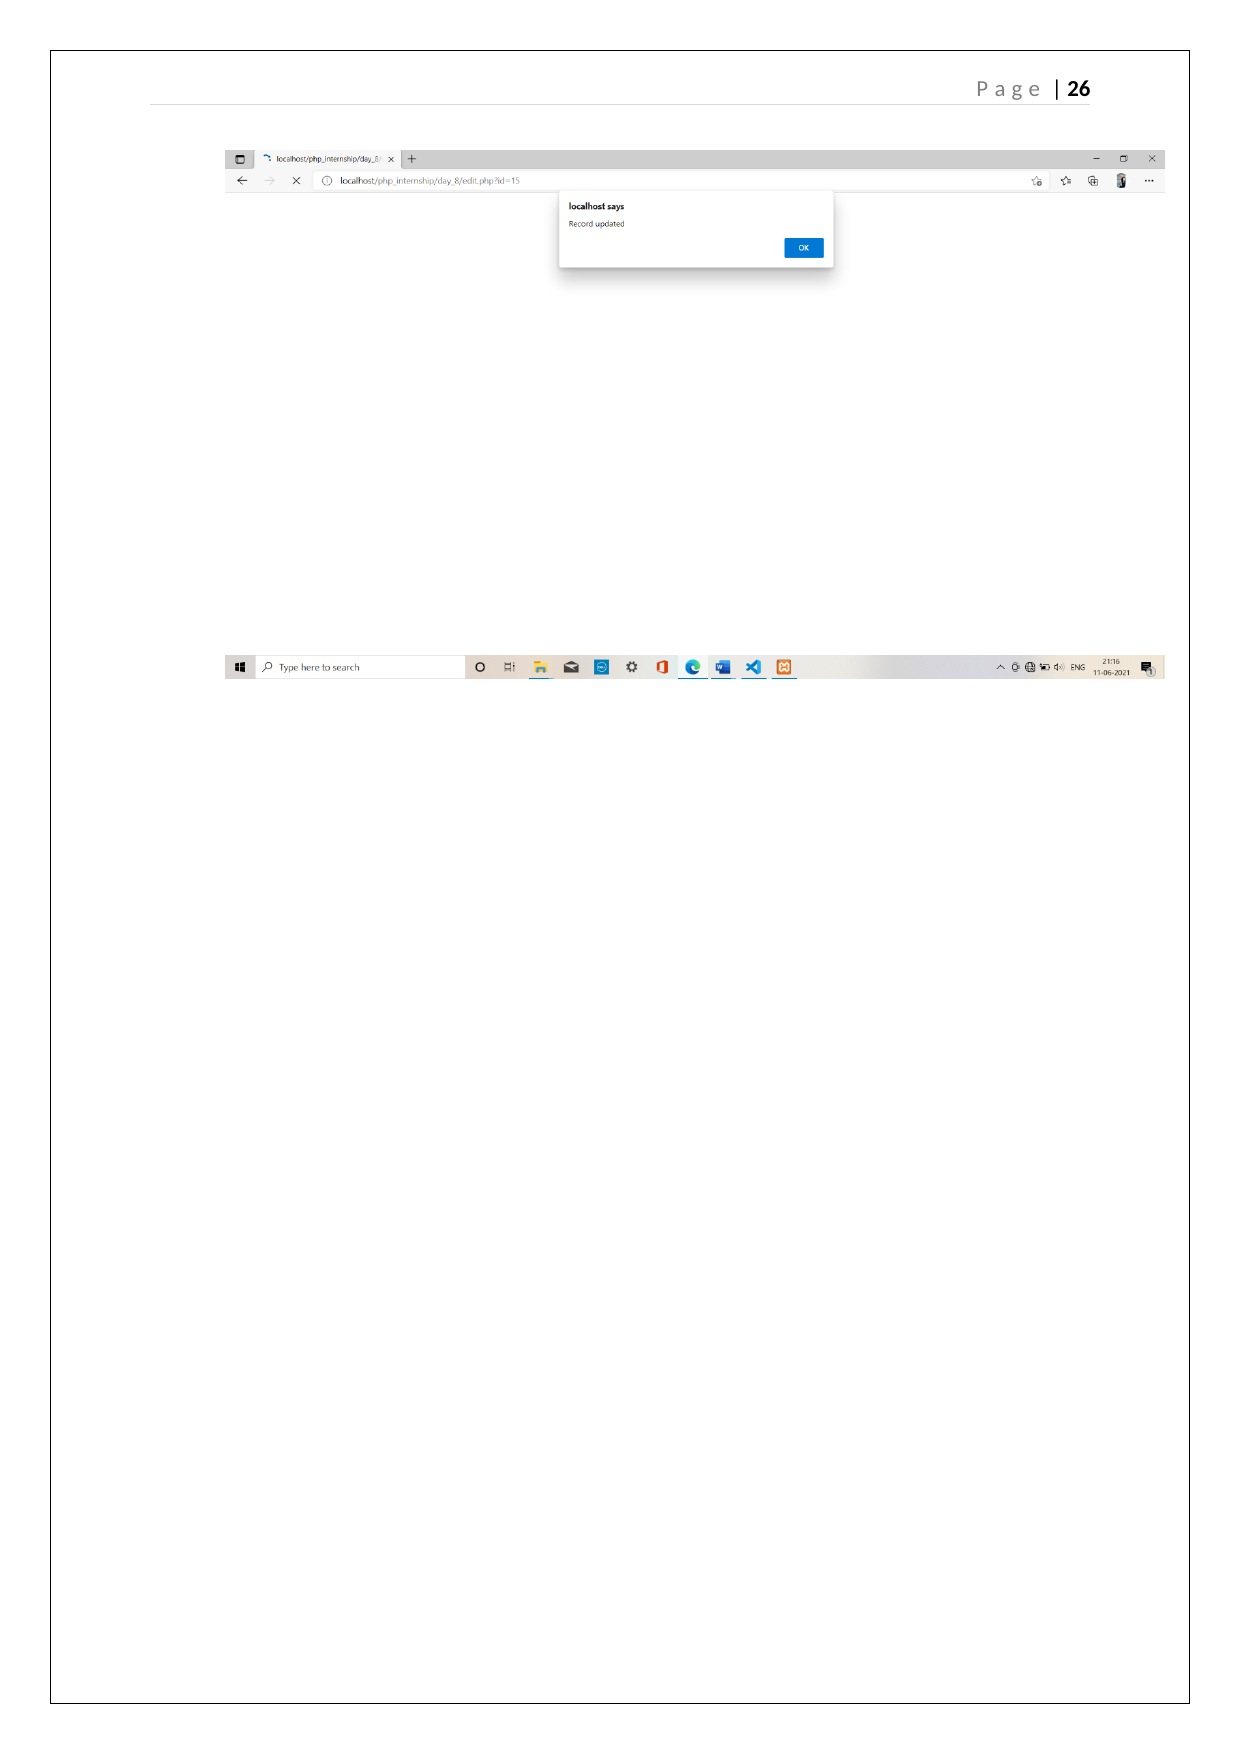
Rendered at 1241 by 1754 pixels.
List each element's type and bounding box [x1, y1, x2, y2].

picture [225, 150, 1166, 679]
